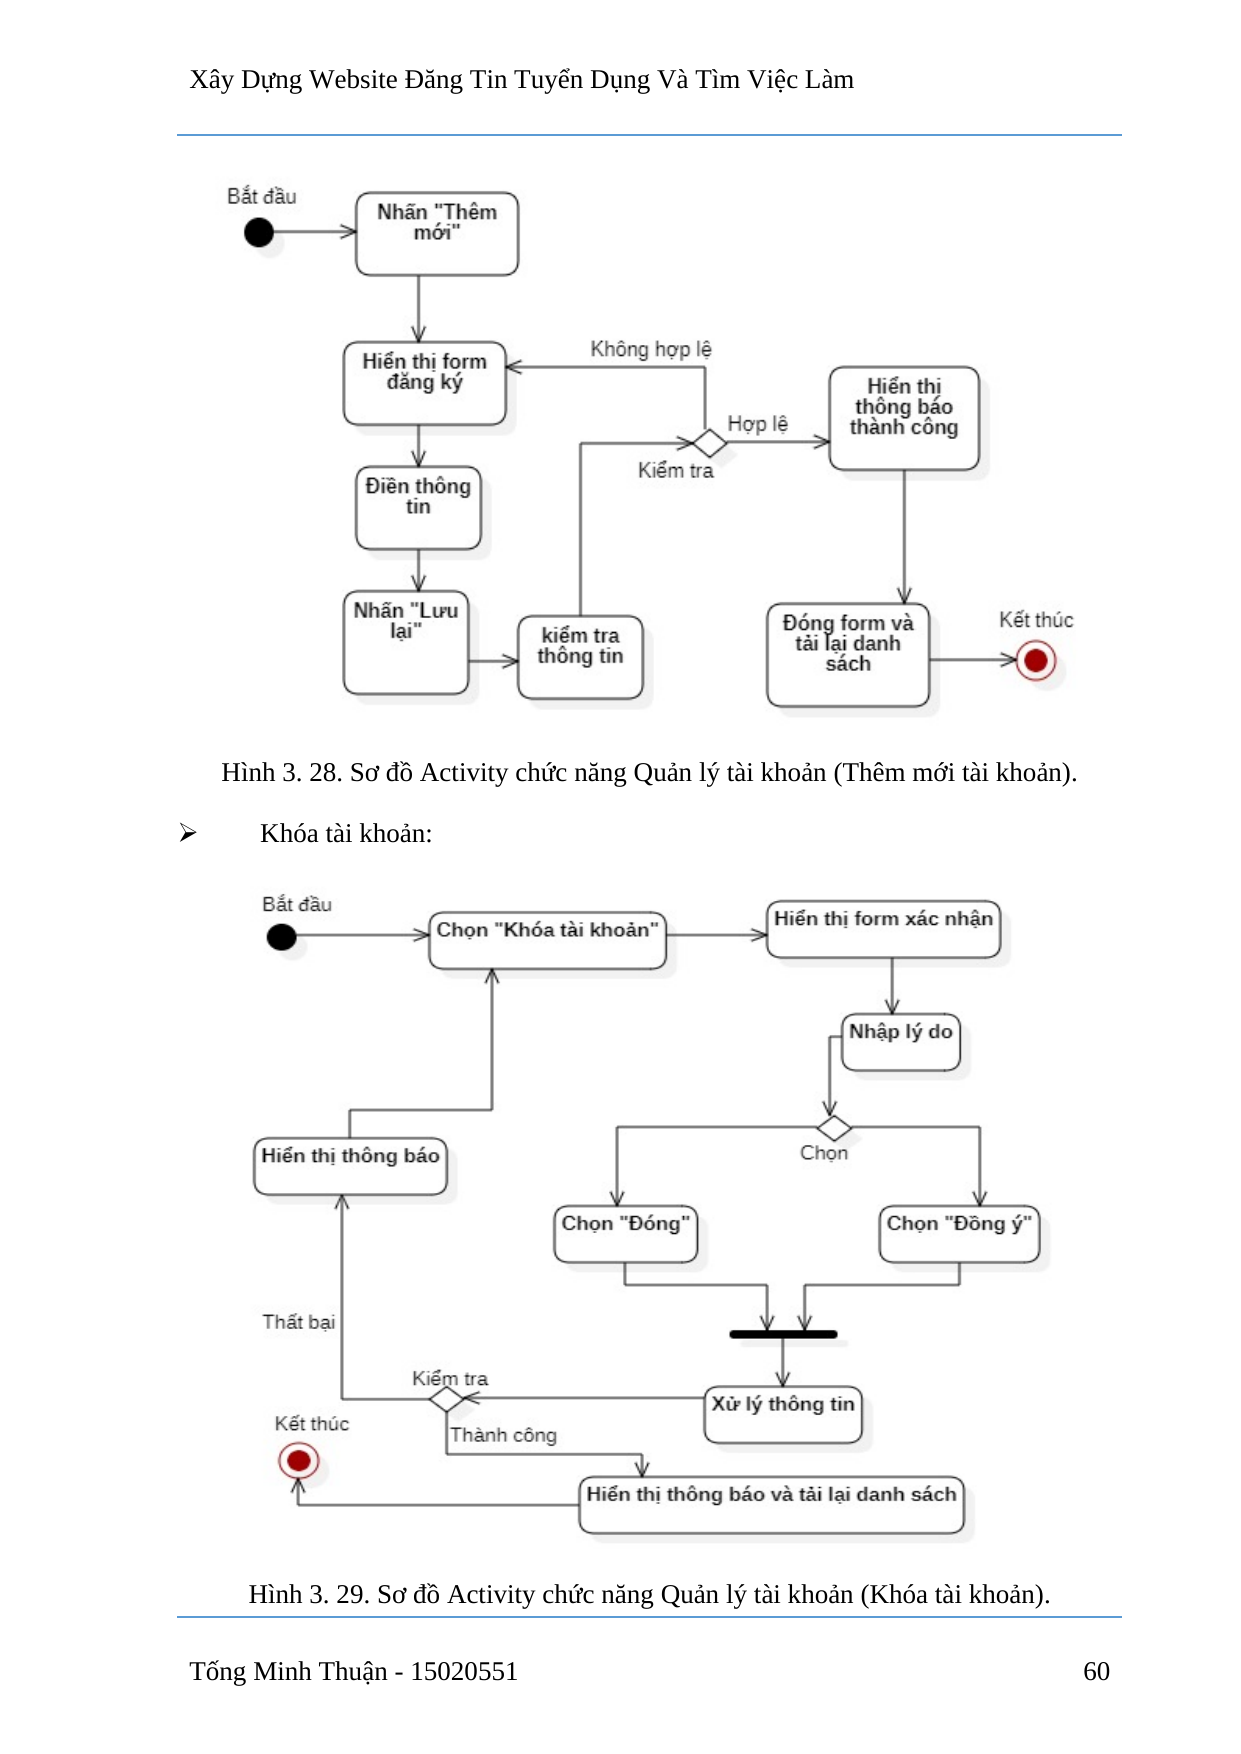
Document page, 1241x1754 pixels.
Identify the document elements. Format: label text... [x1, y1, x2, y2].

list Khóa tài khoản: [177, 817, 1122, 848]
text Hình 3. 28. Sơ đồ Activity chức năng Quản lý tài khoản (Thêm mới tài khoản). [177, 756, 1122, 788]
text Hình 3. 29. Sơ đồ Activity chức năng Quản lý tài khoản (Khóa tài khoản). [177, 1578, 1122, 1609]
picture [239, 876, 1060, 1549]
picture [205, 165, 1095, 727]
